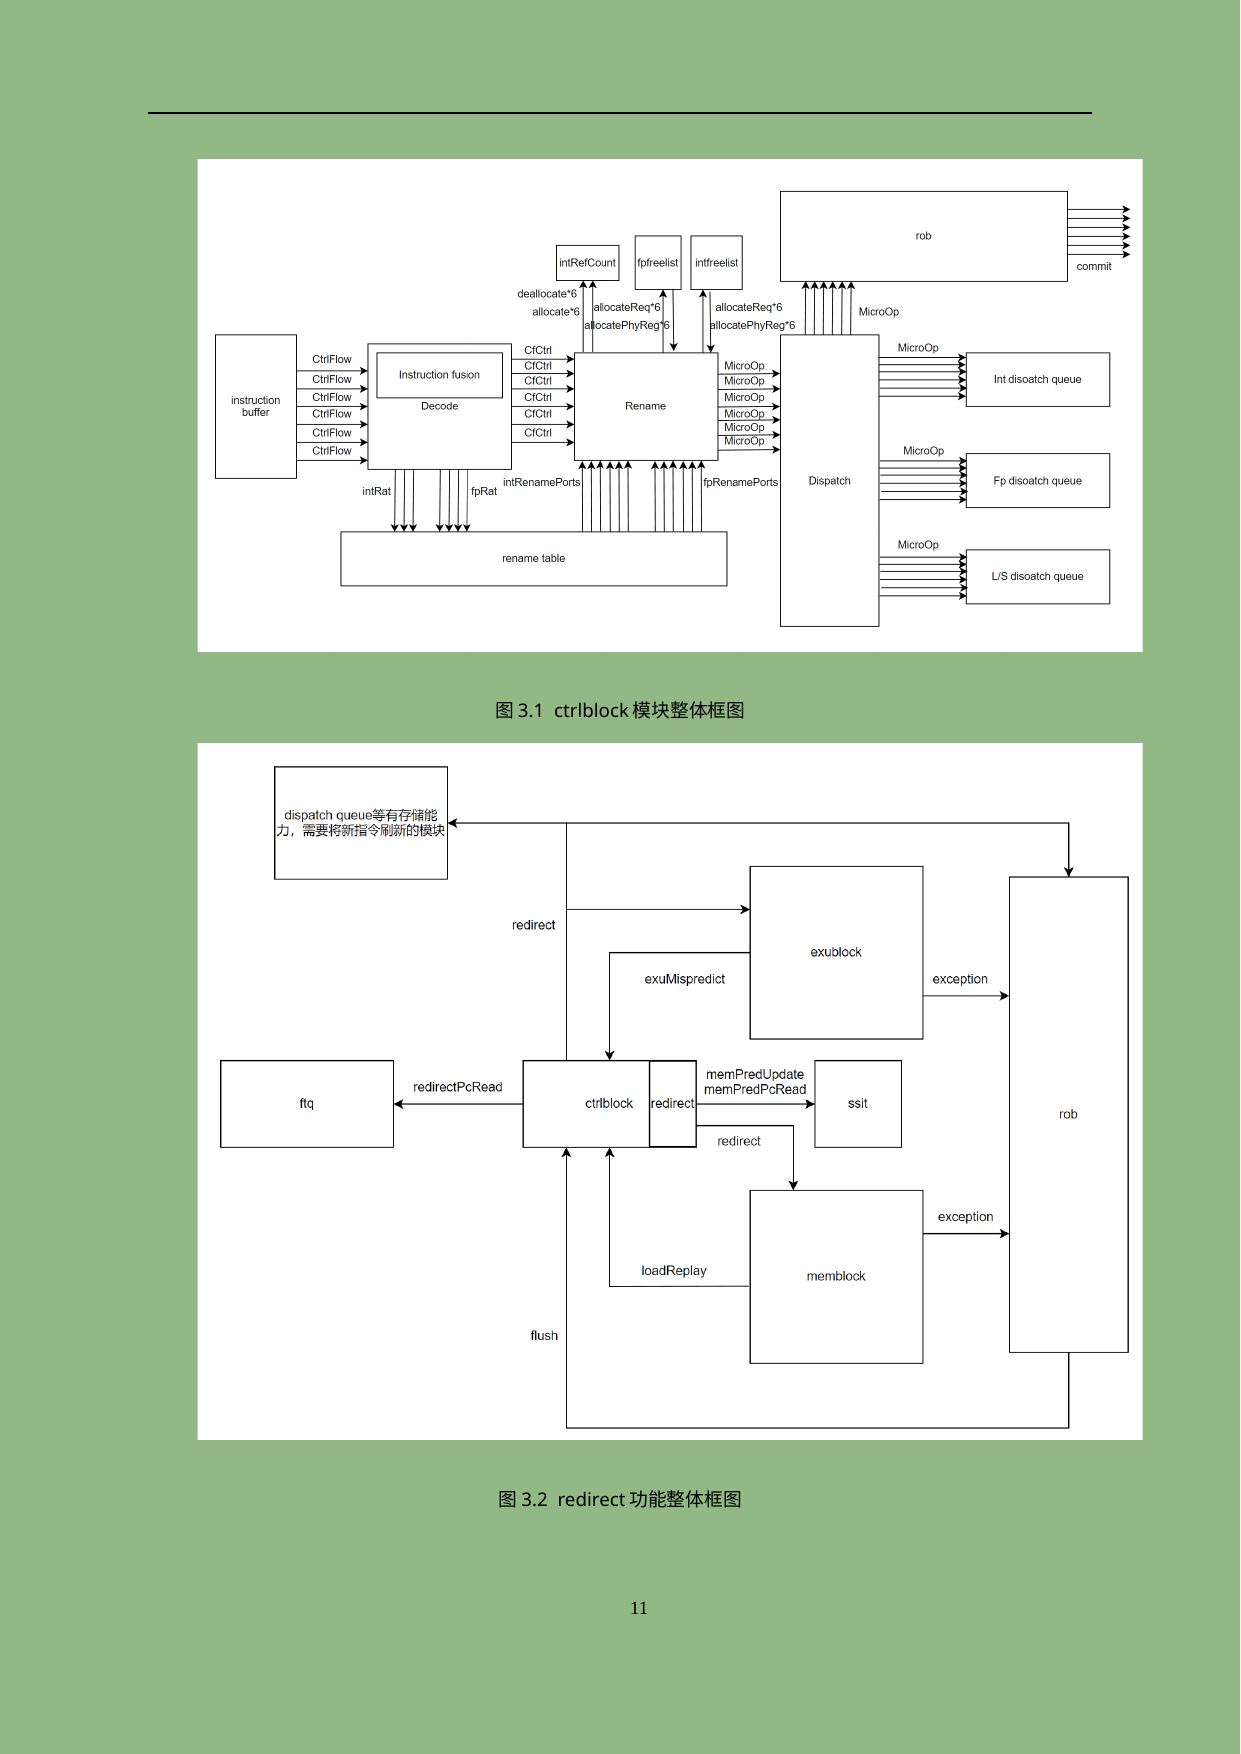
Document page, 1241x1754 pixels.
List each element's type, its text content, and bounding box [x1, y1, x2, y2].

text 图3.1 ctrlblock模块整体框图 [148, 693, 1092, 727]
picture [197, 743, 1143, 1440]
text 图3.2 redirect功能整体框图 [148, 1481, 1092, 1515]
picture [197, 159, 1143, 652]
